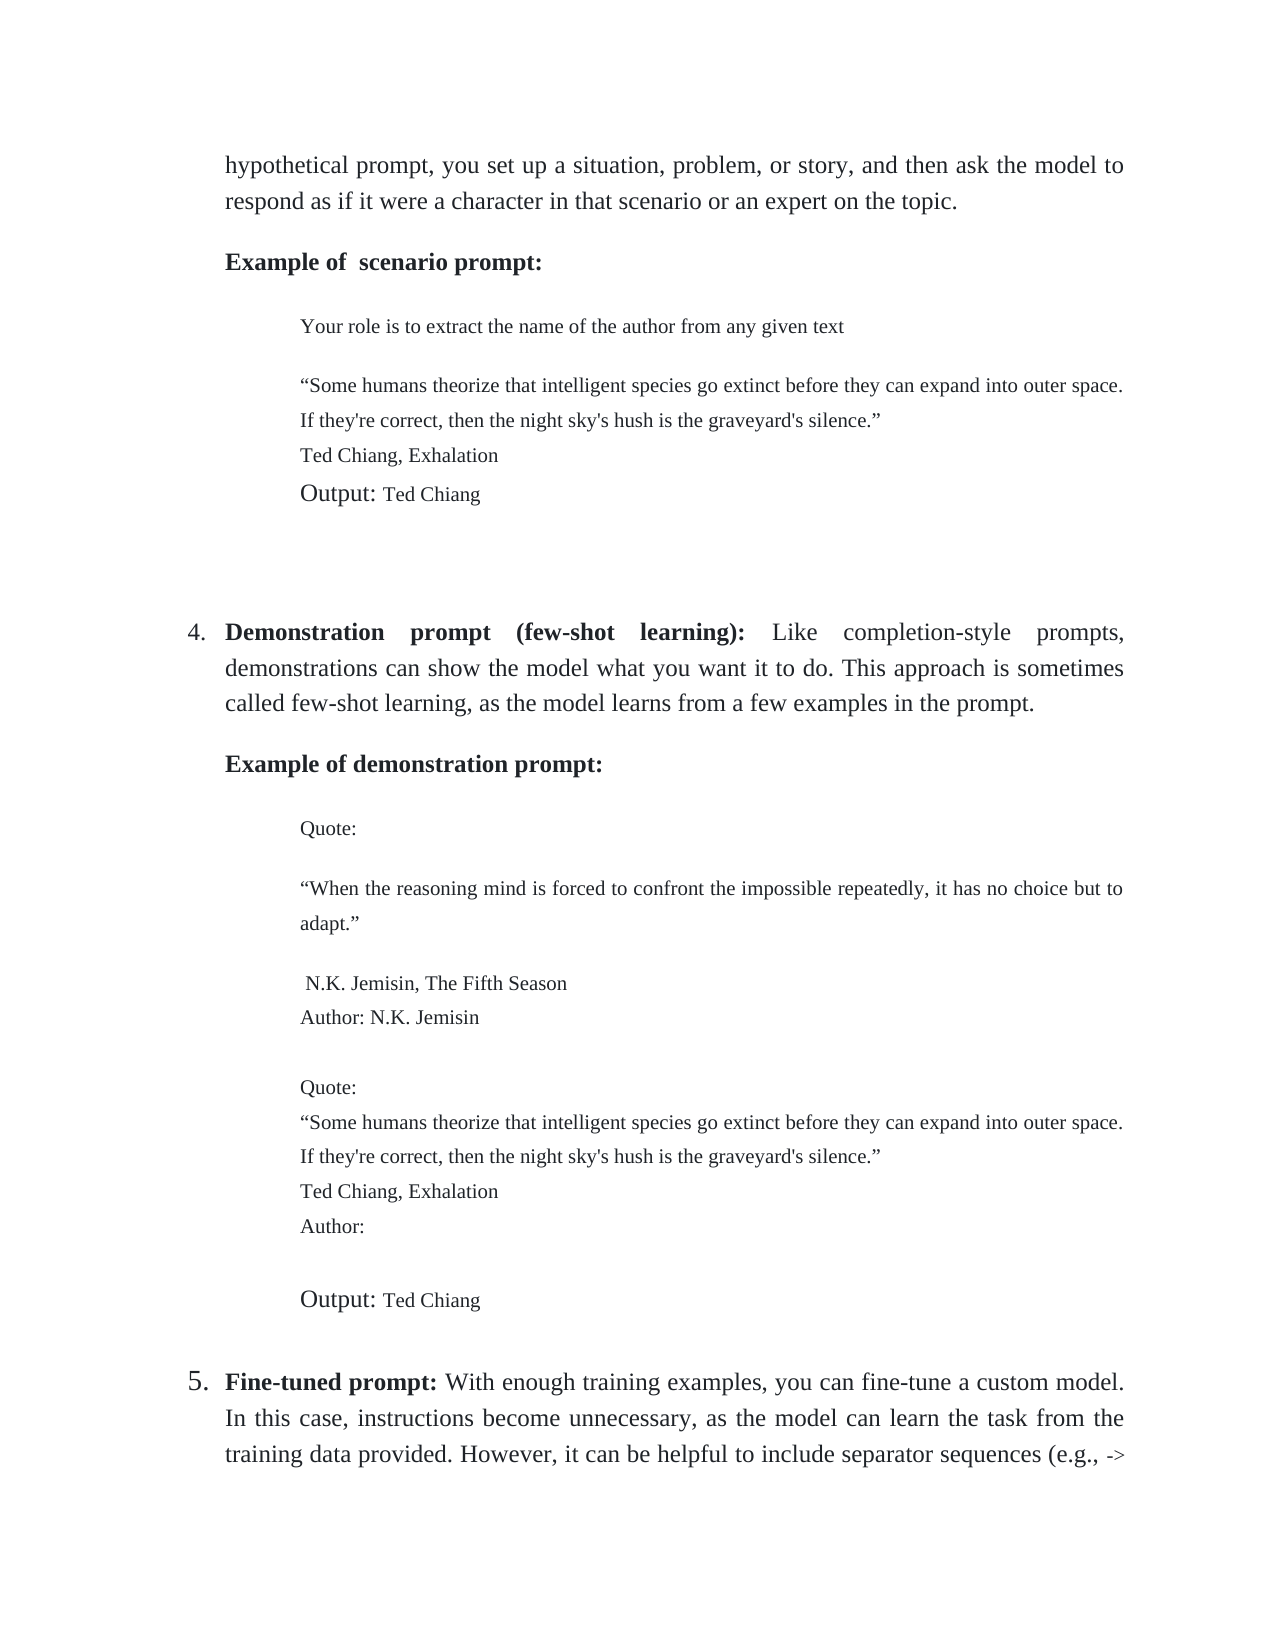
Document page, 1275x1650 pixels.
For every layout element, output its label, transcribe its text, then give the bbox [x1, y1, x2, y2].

text Your role is to extract the name of the author from any given text [300, 313, 1125, 338]
text Author: [225, 1214, 1125, 1238]
text “When the reasoning mind is forced to confront the impossible repeatedly, it has no choice but to adapt.” [300, 876, 1125, 935]
text Output: Ted Chiang [225, 478, 1125, 506]
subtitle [187, 150, 1125, 215]
text Example of demonstration prompt: [225, 749, 1125, 778]
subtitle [187, 1363, 1125, 1468]
text Ted Chiang, Exhalation [225, 1179, 1125, 1203]
text Example of scenario prompt: [150, 247, 1125, 276]
text Quote: [225, 1075, 1125, 1099]
text Output: Ted Chiang [225, 1284, 1125, 1312]
text Ted Chiang, Exhalation [300, 443, 1125, 467]
subtitle Demonstration prompt (few-shot learning): Like completion-style prompts, demonstrations can show the model what you want it to do. This approach is sometimes called few-shot learning, as the model learns from a few examples in the prompt. [187, 617, 1125, 717]
text N.K. Jemisin, The Fifth Season [225, 971, 1125, 994]
text Author: N.K. Jemisin [225, 1005, 1125, 1029]
text Quote: [225, 816, 1125, 840]
